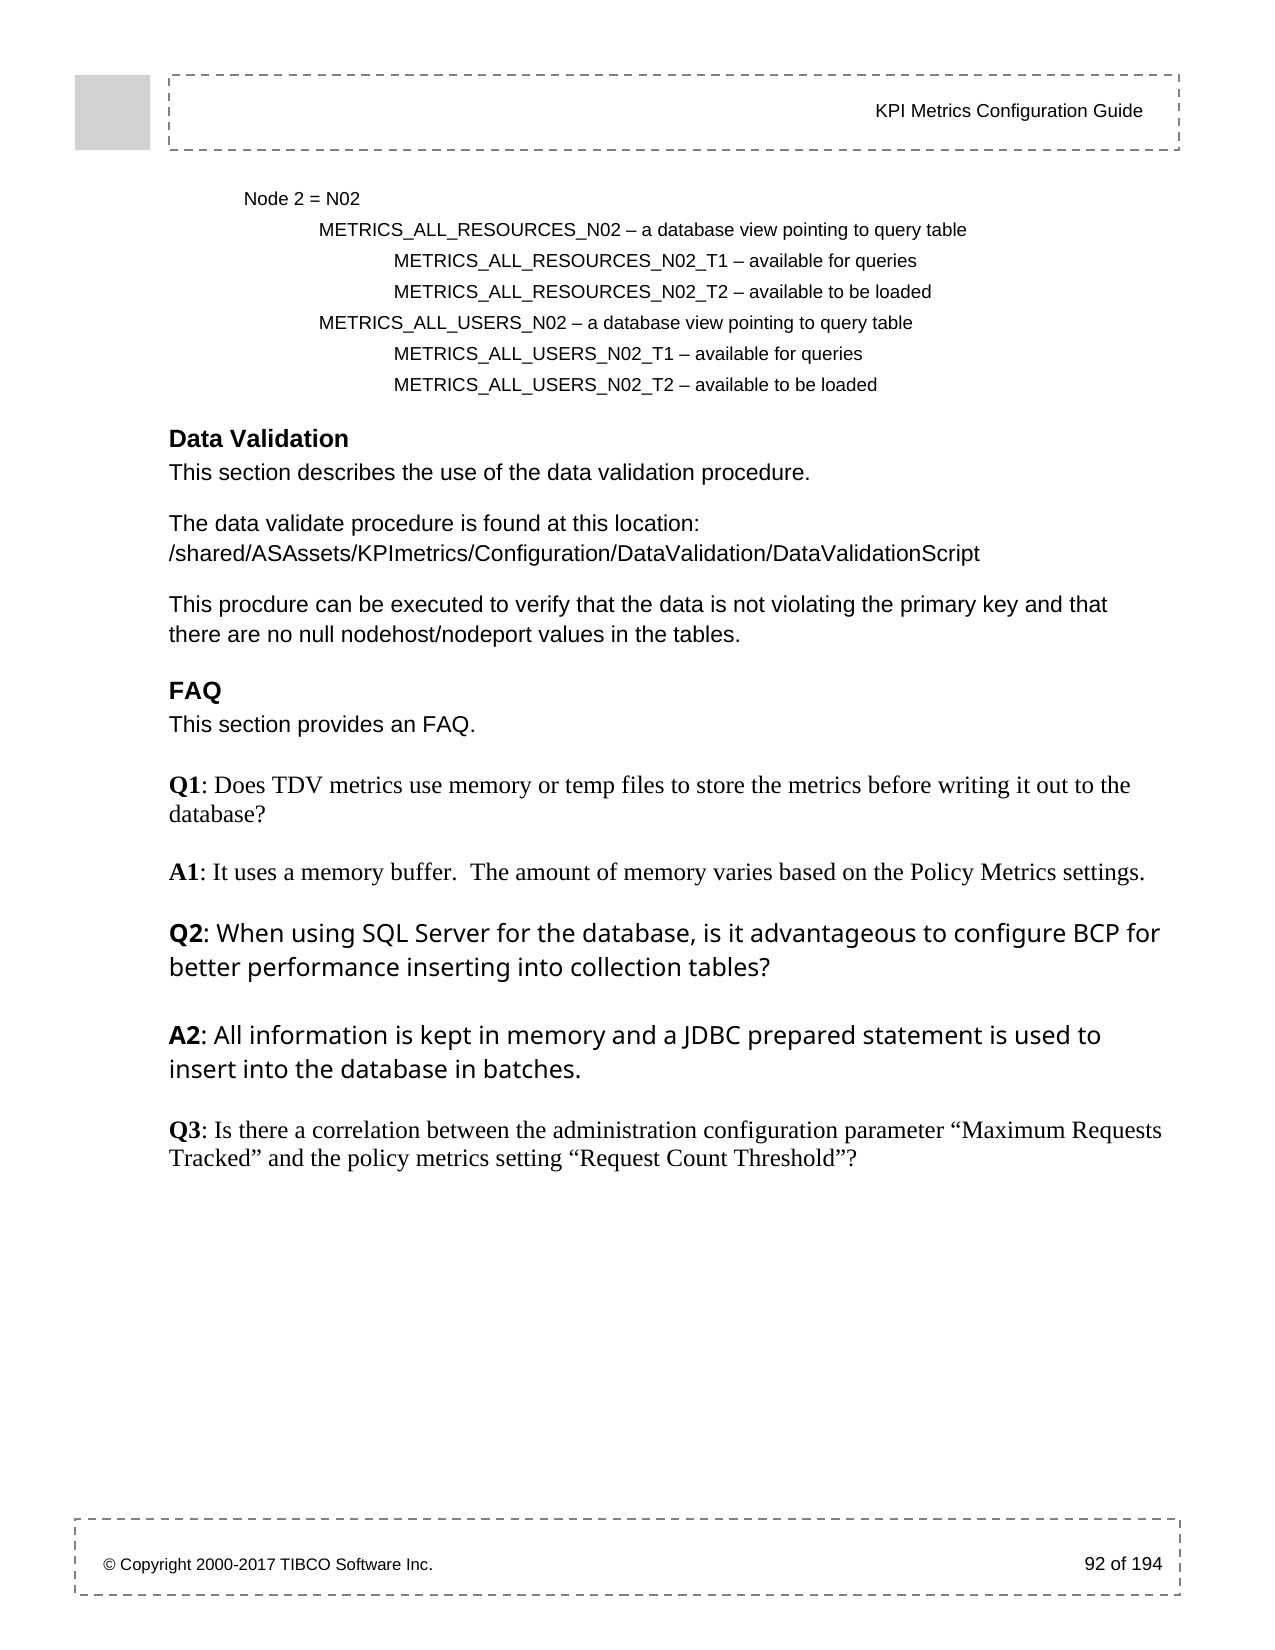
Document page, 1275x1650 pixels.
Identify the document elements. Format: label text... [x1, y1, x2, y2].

text METRICS_ALL_RESOURCES_N02 – a database view pointing to query table [319, 218, 1161, 240]
text METRICS_ALL_USERS_N02 – a database view pointing to query table [319, 312, 1161, 333]
text This section provides an FAQ. [169, 711, 1161, 738]
text Q1: Does TDV metrics use memory or temp files to store the metrics before writing it out to the database? [169, 771, 1162, 828]
text Node 2 = N02 [244, 187, 1161, 209]
text Q3: Is there a correlation between the administration configuration parameter “Maximum Requests Tracked” and the policy metrics setting “Request Count Threshold”? [169, 1115, 1162, 1172]
text This section describes the use of the data validation procedure. [169, 458, 1161, 485]
text The data validate procedure is found at this location: /shared/ASAssets/KPImetrics/Configuration/DataValidation/DataValidationScript [169, 509, 1161, 566]
text METRICS_ALL_USERS_N02_T1 – available for queries [394, 343, 1161, 364]
subtitle FAQ [169, 676, 1162, 705]
text This procdure can be executed to verify that the data is not violating the primary key and that there are no null nodehost/nodeport values in the tables. [169, 591, 1161, 647]
text A2: All information is kept in memory and a JDBC prepared statement is used to insert into the database in batches. [169, 1017, 1162, 1086]
text METRICS_ALL_RESOURCES_N02_T1 – available for queries [394, 249, 1161, 271]
text METRICS_ALL_RESOURCES_N02_T2 – available to be loaded [394, 281, 1161, 302]
text Q2: When using SQL Server for the database, is it advantageous to configure BCP for better performance inserting into collection tables? [169, 915, 1162, 983]
text METRICS_ALL_USERS_N02_T2 – available to be loaded [394, 374, 1161, 395]
subtitle Data Validation [169, 423, 1162, 452]
text A1: It uses a memory buffer. The amount of memory varies based on the Policy Metrics settings. [169, 857, 1162, 886]
